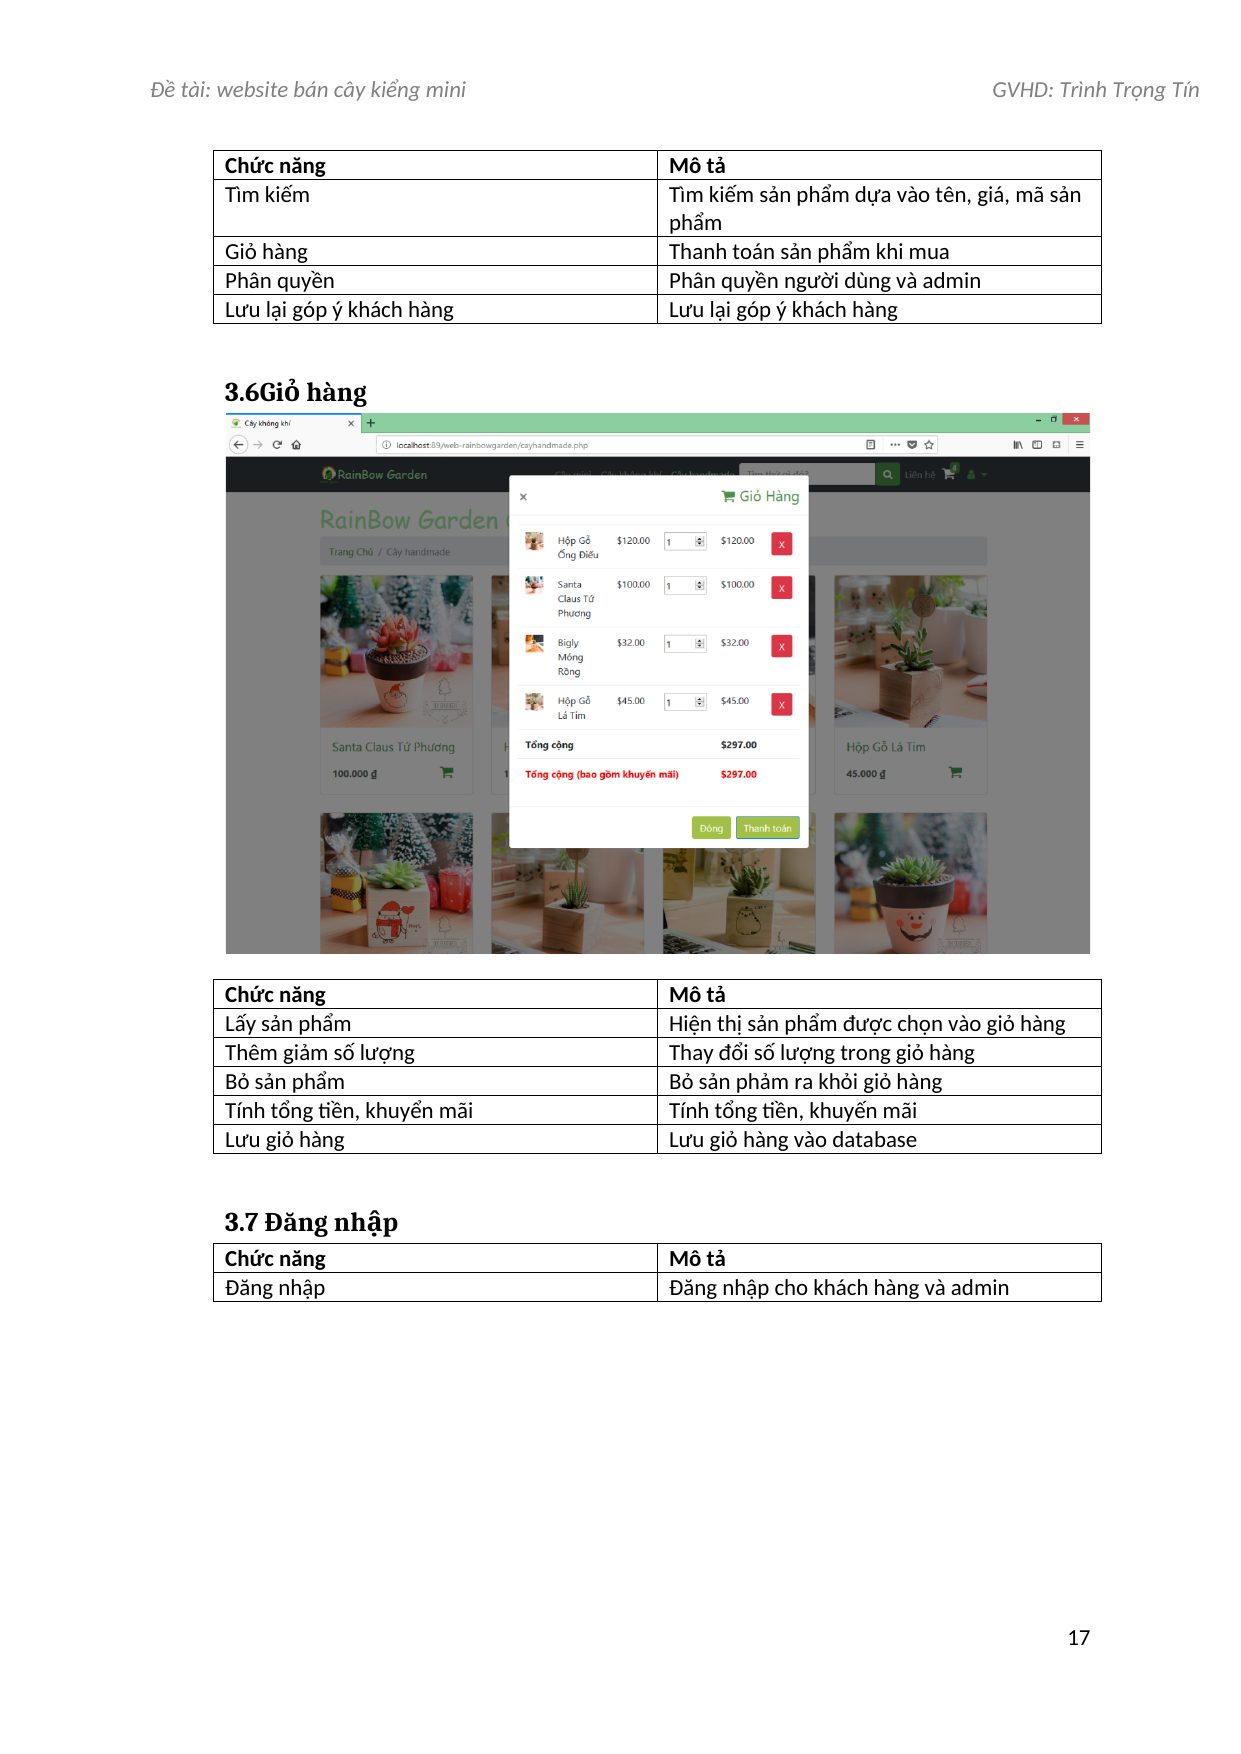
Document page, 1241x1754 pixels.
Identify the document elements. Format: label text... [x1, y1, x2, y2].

picture [225, 413, 1091, 954]
table_cell Đăng nhập cho khách hàng và admin [658, 1273, 1101, 1301]
table_header Mô tả [658, 1244, 1101, 1272]
subtitle 3.7 Đăng nhập [225, 1207, 1090, 1238]
table_cell Bỏ sản phẩm [214, 1067, 657, 1095]
table_cell Hiện thị sản phẩm được chọn vào giỏ hàng [658, 1009, 1101, 1037]
table_cell Tìm kiếm sản phẩm dựa vào tên, giá, mã sản phẩm [658, 180, 1101, 236]
table_header Mô tả [658, 151, 1101, 179]
table_cell Lưu giỏ hàng vào database [658, 1125, 1101, 1153]
table_cell Thay đổi số lượng trong giỏ hàng [658, 1038, 1101, 1066]
table_cell Phân quyền [214, 266, 657, 294]
table_cell Tính tổng tiền, khuyến mãi [658, 1096, 1101, 1124]
table_cell Lưu lại góp ý khách hàng [658, 295, 1101, 323]
table_header Chức năng [214, 1244, 657, 1272]
table_header Chức năng [214, 980, 657, 1008]
subtitle 3.6Giỏ hàng [225, 377, 1090, 408]
table_header Chức năng [214, 151, 657, 179]
table_cell Giỏ hàng [214, 237, 657, 265]
table_cell Tính tổng tiền, khuyển mãi [214, 1096, 657, 1124]
table_cell Lấy sản phẩm [214, 1009, 657, 1037]
table_cell Tìm kiếm [214, 180, 657, 236]
table_header Mô tả [658, 980, 1101, 1008]
table_cell Bỏ sản phảm ra khỏi giỏ hàng [658, 1067, 1101, 1095]
table_cell Đăng nhập [214, 1273, 657, 1301]
table_cell Lưu lại góp ý khách hàng [214, 295, 657, 323]
table_cell Phân quyền người dùng và admin [658, 266, 1101, 294]
table_cell Lưu giỏ hàng [214, 1125, 657, 1153]
table_cell Thêm giảm số lượng [214, 1038, 657, 1066]
table_cell Thanh toán sản phẩm khi mua [658, 237, 1101, 265]
